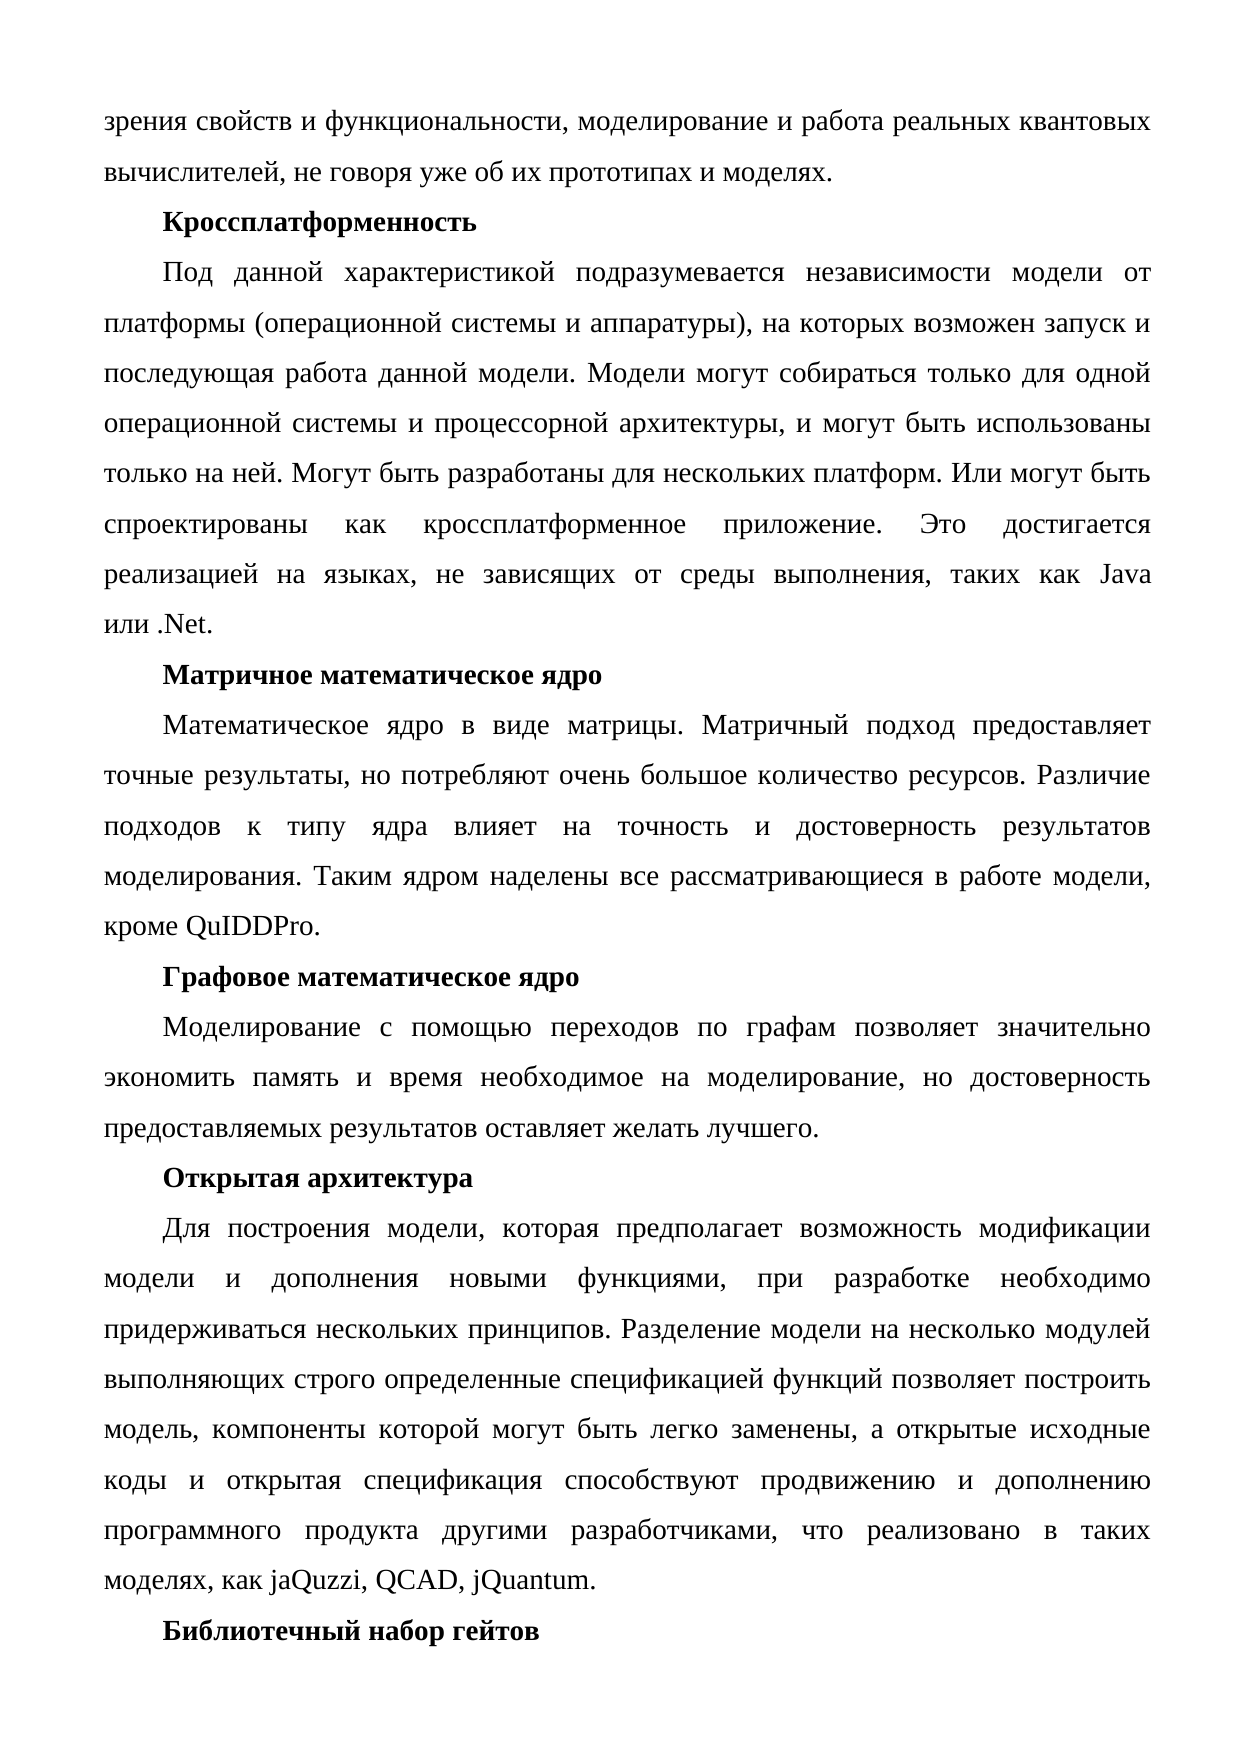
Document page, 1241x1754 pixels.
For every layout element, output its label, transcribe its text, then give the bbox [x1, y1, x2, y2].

text Для построения модели, которая предполагает возможность модификации модели и дополнения новыми функциями, при разработке необходимо придерживаться нескольких принципов. Разделение модели на несколько модулей выполняющих строго определенные спецификацией функций позволяет построить модель, компоненты которой могут быть легко заменены, а открытые исходные коды и открытая спецификация способствуют продвижению и дополнению программного продукта другими разработчиками, что реализовано в таких моделях, как jaQuzzi, QCAD, jQuantum. [103, 1210, 1152, 1596]
text Матричное математическое ядро [103, 657, 1152, 690]
text Библиотечный набор гейтов [103, 1613, 1152, 1646]
text Моделирование с помощью переходов по графам позволяет значительно экономить память и время необходимое на моделирование, но достоверность предоставляемых результатов оставляет желать лучшего. [103, 1009, 1152, 1143]
text Графовое математическое ядро [103, 959, 1152, 992]
text Открытая архитектура [103, 1160, 1152, 1193]
text Математическое ядро в виде матрицы. Матричный подход предоставляет точные результаты, но потребляют очень большое количество ресурсов. Различие подходов к типу ядра влияет на точность и достоверность результатов моделирования. Таким ядром наделены все рассматривающиеся в работе модели, кроме QuIDDPro. [103, 707, 1152, 942]
text Кроссплатформенность [103, 204, 1152, 238]
text Под данной характеристикой подразумевается независимости модели от платформы (операционной системы и аппаратуры), на которых возможен запуск и последующая работа данной модели. Модели могут собираться только для одной операционной системы и процессорной архитектуры, и могут быть использованы только на ней. Могут быть разработаны для нескольких платформ. Или могут быть спроектированы как кроссплатформенное приложение. Это достигается реализацией на языках, не зависящих от среды выполнения, таких как Java или .Net. [103, 254, 1152, 640]
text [103, 103, 1152, 187]
